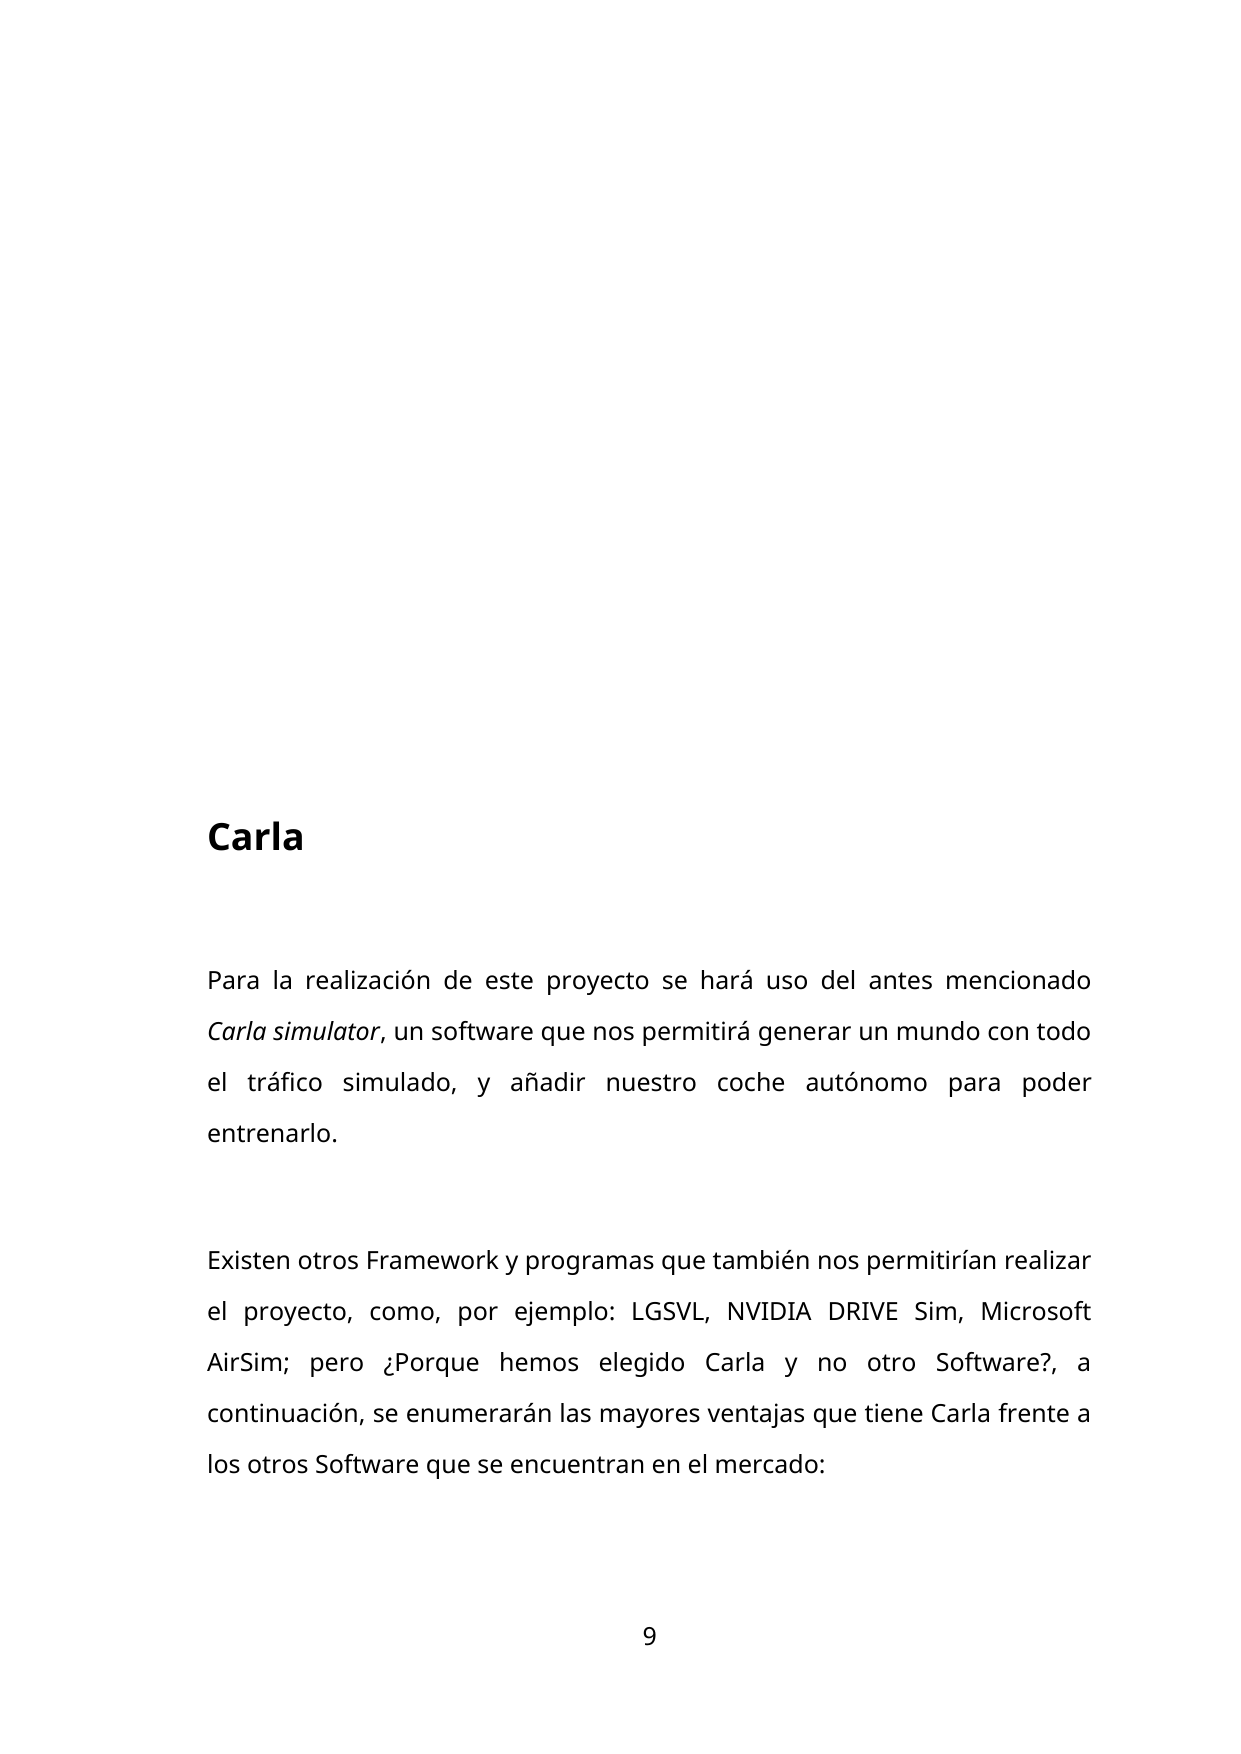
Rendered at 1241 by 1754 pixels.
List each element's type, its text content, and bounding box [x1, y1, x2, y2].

text Carla [207, 810, 1092, 861]
text Existen otros Framework y programas que también nos permitirían realizar el proyecto, como, por ejemplo: LGSVL, NVIDIA DRIVE Sim, Microsoft AirSim; pero ¿Porque hemos elegido Carla y no otro Software?, a continuación, se enumerarán las mayores ventajas que tiene Carla frente a los otros Software que se encuentran en el mercado: [207, 1243, 1092, 1481]
text Para la realización de este proyecto se hará uso del antes mencionado Carla simulator, un software que nos permitirá generar un mundo con todo el tráfico simulado, y añadir nuestro coche autónomo para poder entrenarlo. [207, 962, 1092, 1149]
